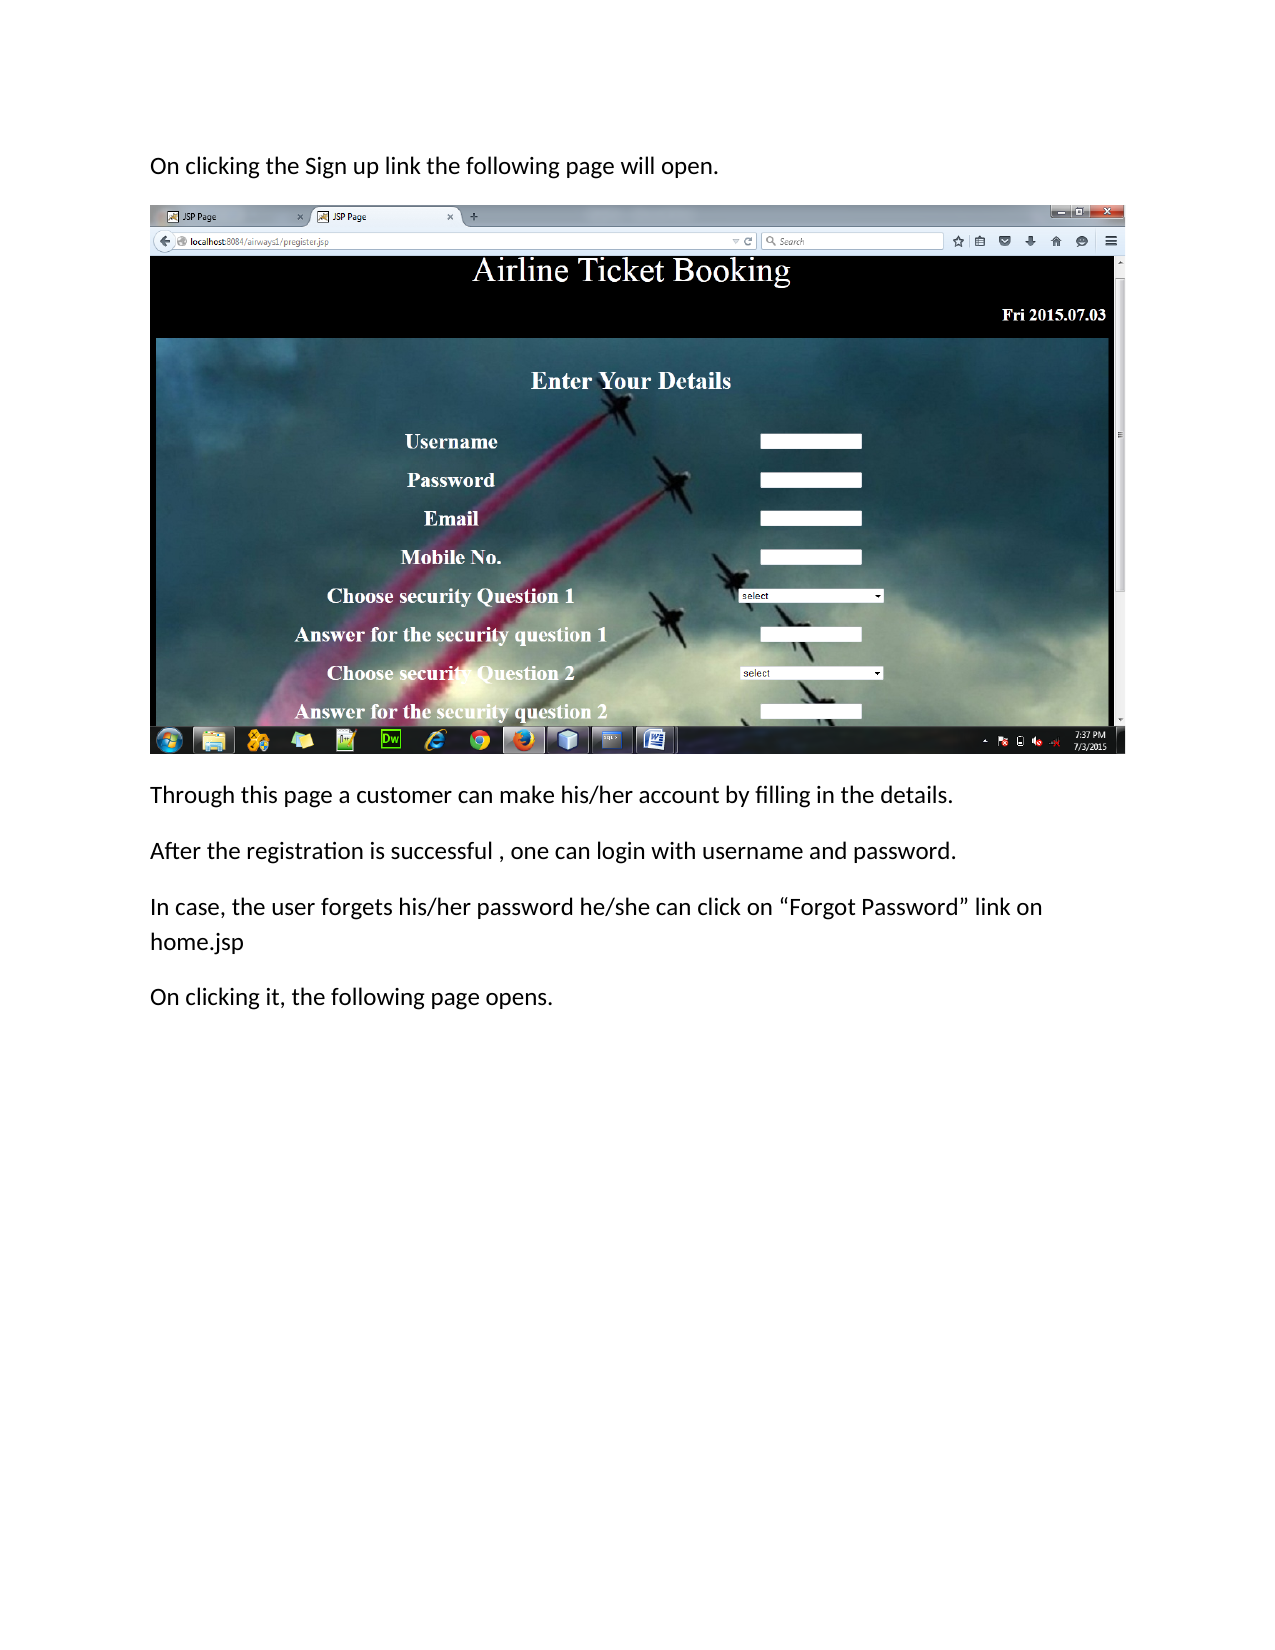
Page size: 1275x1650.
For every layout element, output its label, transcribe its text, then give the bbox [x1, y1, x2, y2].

picture [150, 205, 1125, 754]
text On clicking the Sign up link the following page will open. [150, 150, 1125, 181]
text Through this page a customer can make his/her account by filling in the details. [150, 779, 1125, 809]
text On clicking it, the following page opens. [150, 981, 1125, 1012]
text After the registration is successful , one can login with username and password. [150, 835, 1125, 865]
text In case, the user forgets his/her password he/she can click on “Forgot Password” link on home.jsp [150, 891, 1125, 956]
